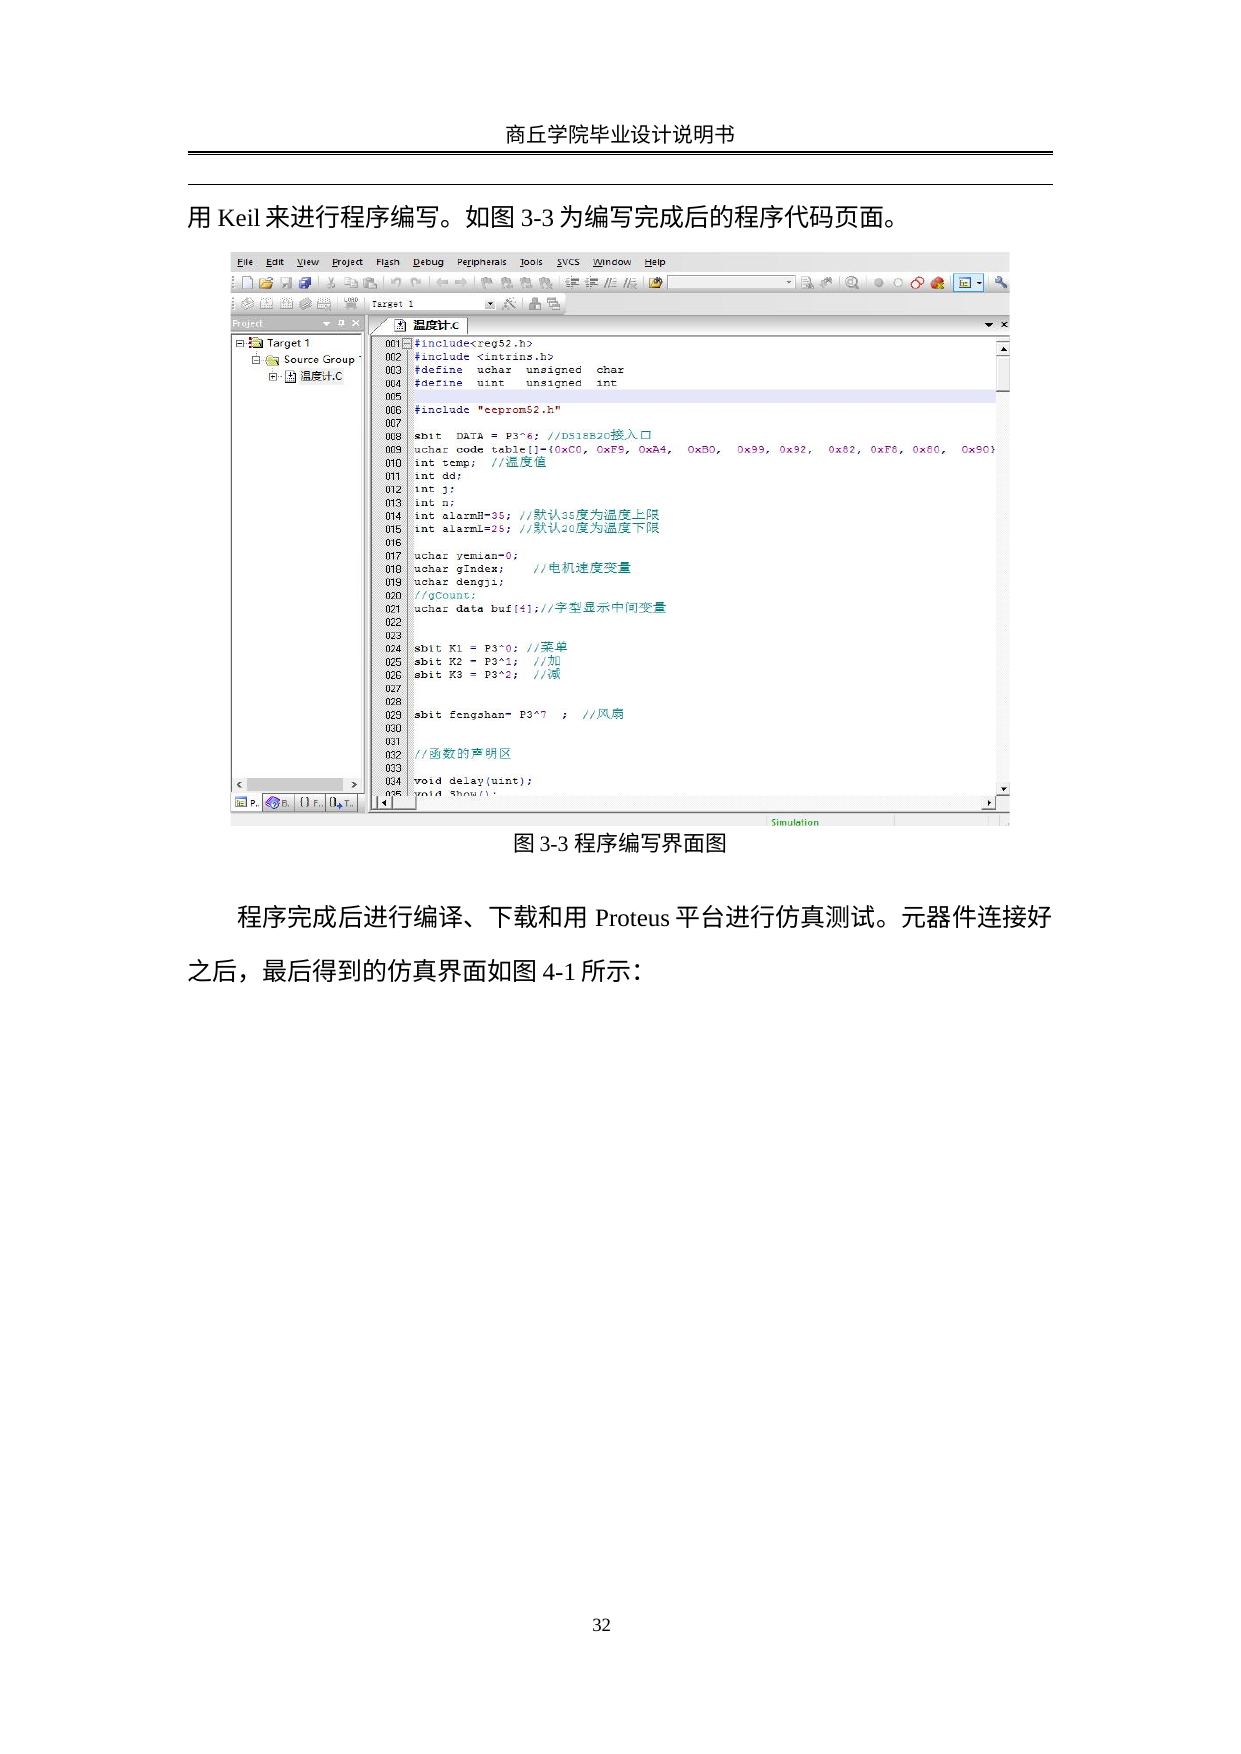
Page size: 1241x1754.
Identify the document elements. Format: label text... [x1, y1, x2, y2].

text 图3-3 程序编写界面图 [187, 826, 1053, 858]
text 程序完成后进行编译、下载和用Proteus平台进行仿真测试。元器件连接好之后，最后得到的仿真界面如图4-1所示： [187, 897, 1053, 988]
picture [230, 251, 1010, 826]
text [187, 197, 1053, 233]
